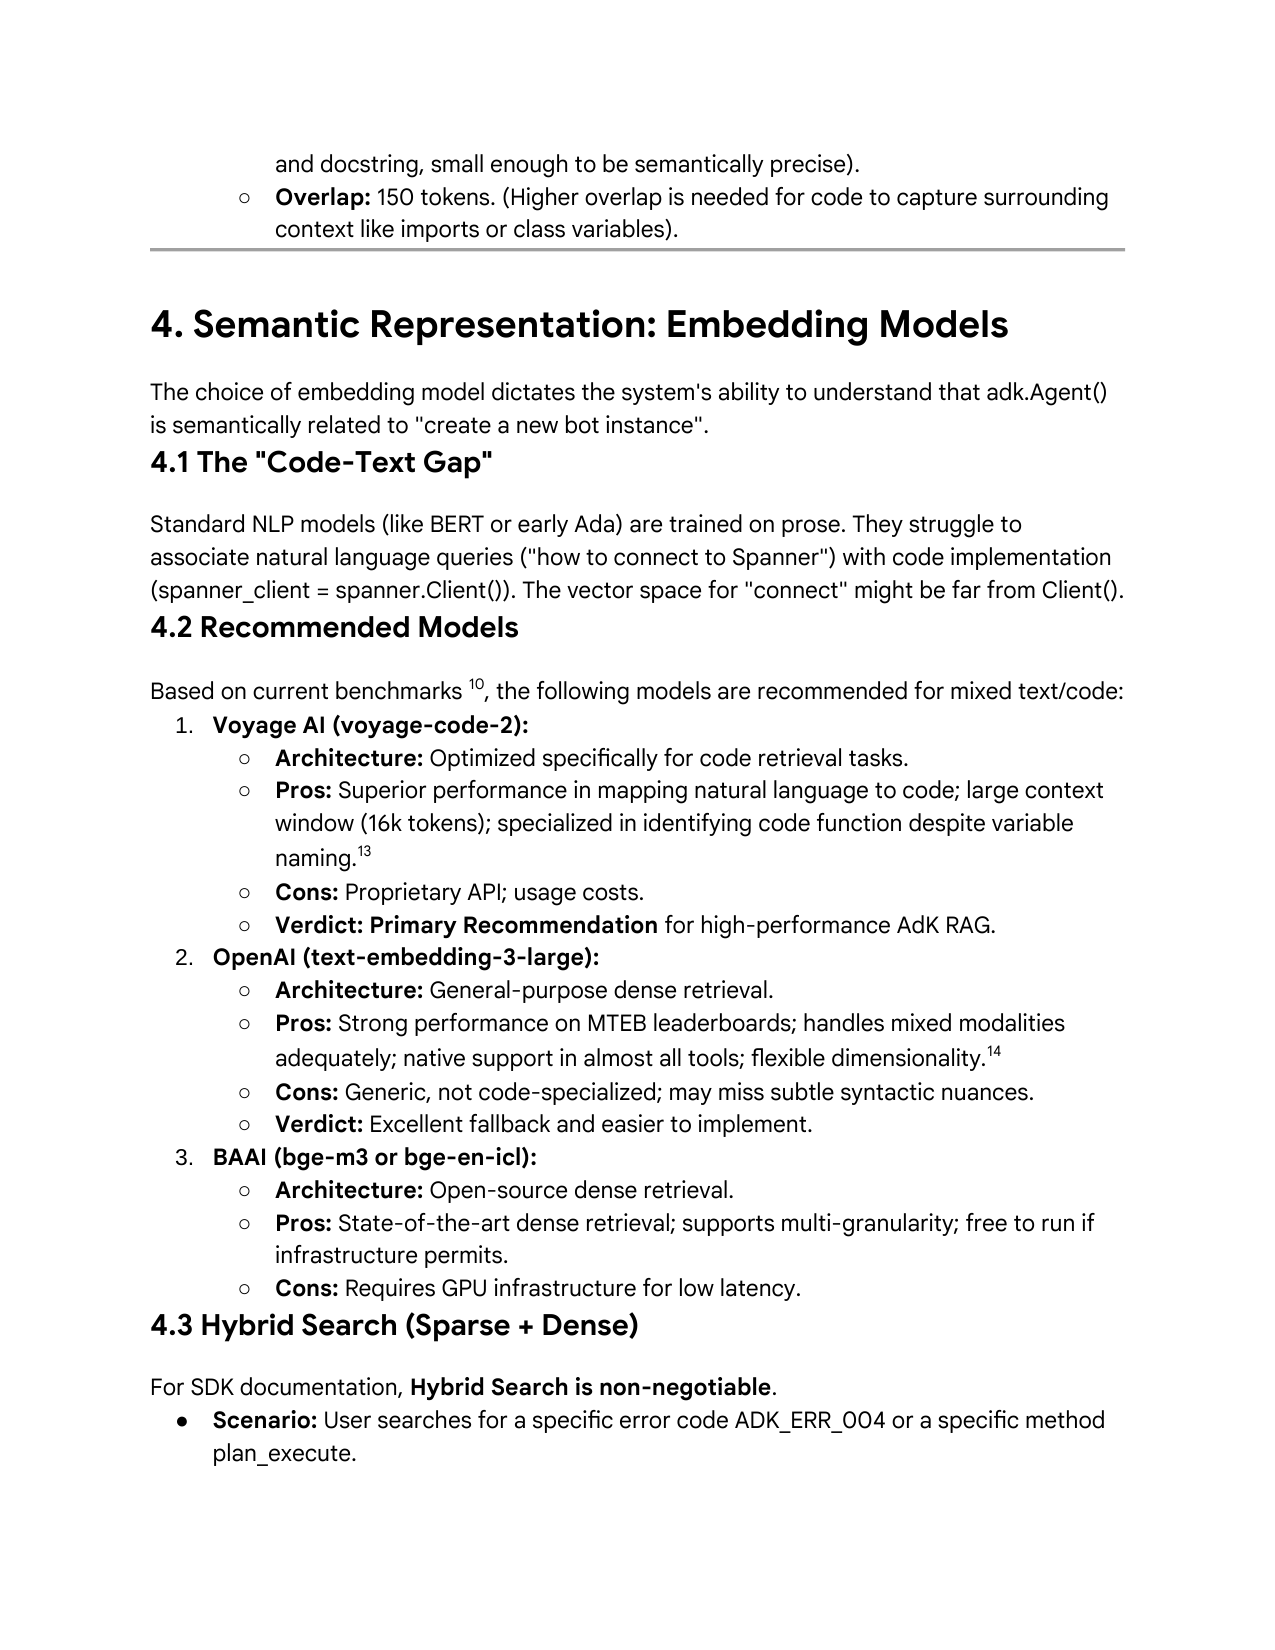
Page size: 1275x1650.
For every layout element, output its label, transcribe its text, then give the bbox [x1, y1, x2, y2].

list Cons: Requires GPU infrastructure for low latency. [237, 1274, 1125, 1303]
list Verdict: Primary Recommendation for high-performance AdK RAG. [237, 911, 1125, 940]
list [237, 150, 1125, 179]
subtitle 4.1 The "Code-Text Gap" [150, 444, 1125, 481]
list Cons: Generic, not code-specialized; may miss subtle syntactic nuances. [237, 1078, 1125, 1107]
list Architecture: Optimized specifically for code retrieval tasks. [237, 744, 1125, 773]
list Pros: Superior performance in mapping natural language to code; large context window (16k tokens); specialized in identifying code function despite variable naming.13 [237, 777, 1125, 874]
list Architecture: Open-source dense retrieval. [237, 1176, 1125, 1205]
list Overlap: 150 tokens. (Higher overlap is needed for code to capture surrounding context like imports or class variables). [237, 183, 1125, 244]
text For SDK documentation, Hybrid Search is non-negotiable. [150, 1373, 1125, 1402]
text The choice of embedding model dictates the system's ability to understand that adk.Agent() is semantically related to "create a new bot instance". [150, 379, 1125, 440]
list Scenario: User searches for a specific error code ADK_ERR_004 or a specific method plan_execute. [175, 1406, 1125, 1468]
list BAAI (bge-m3 or bge-en-icl): [175, 1143, 1125, 1172]
subtitle 4. Semantic Representation: Embedding Models [150, 252, 1125, 349]
list Pros: State-of-the-art dense retrieval; supports multi-granularity; free to run if infrastructure permits. [237, 1209, 1125, 1270]
list Cons: Proprietary API; usage costs. [237, 878, 1125, 907]
list Voyage AI (voyage-code-2): [175, 711, 1125, 740]
text Based on current benchmarks 10, the following models are recommended for mixed text/code: [150, 676, 1125, 707]
list Verdict: Excellent fallback and easier to implement. [237, 1111, 1125, 1139]
text Standard NLP models (like BERT or early Ada) are trained on prose. They struggle to associate natural language queries ("how to connect to Spanner") with code implementation (spanner_client = spanner.Client()). The vector space for "connect" might be far from Client(). [150, 511, 1125, 605]
list OpenAI (text-embedding-3-large): [175, 944, 1125, 972]
subtitle 4.2 Recommended Models [150, 609, 1125, 645]
subtitle 4.3 Hybrid Search (Sparse + Dense) [150, 1307, 1125, 1343]
list Architecture: General-purpose dense retrieval. [237, 976, 1125, 1005]
list Pros: Strong performance on MTEB leaderboards; handles mixed modalities adequately; native support in almost all tools; flexible dimensionality.14 [237, 1009, 1125, 1073]
